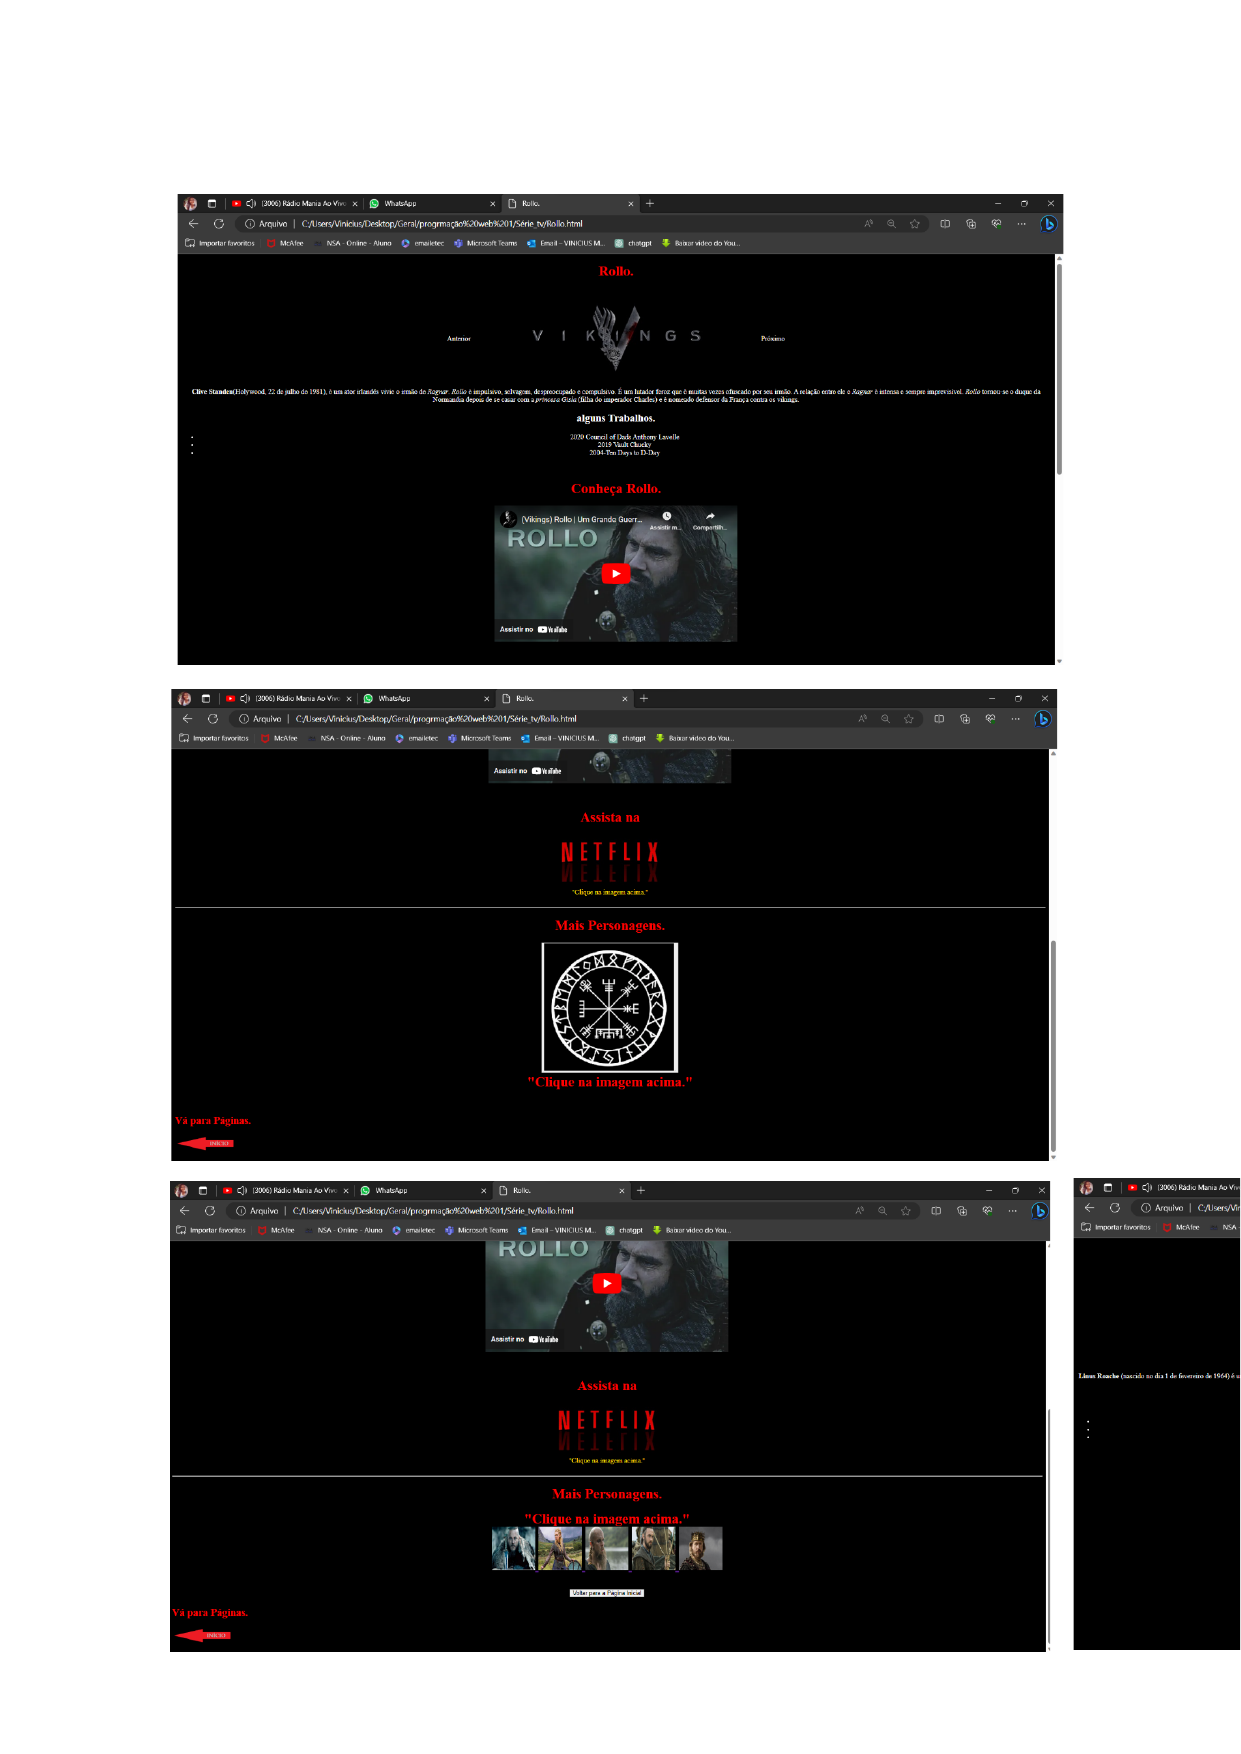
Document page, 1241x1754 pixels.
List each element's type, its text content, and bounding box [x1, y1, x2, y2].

picture [1073, 1178, 1241, 1650]
picture [168, 1181, 1050, 1650]
picture [171, 689, 1058, 1161]
text ] [177, 944, 1063, 972]
picture [177, 194, 1064, 665]
